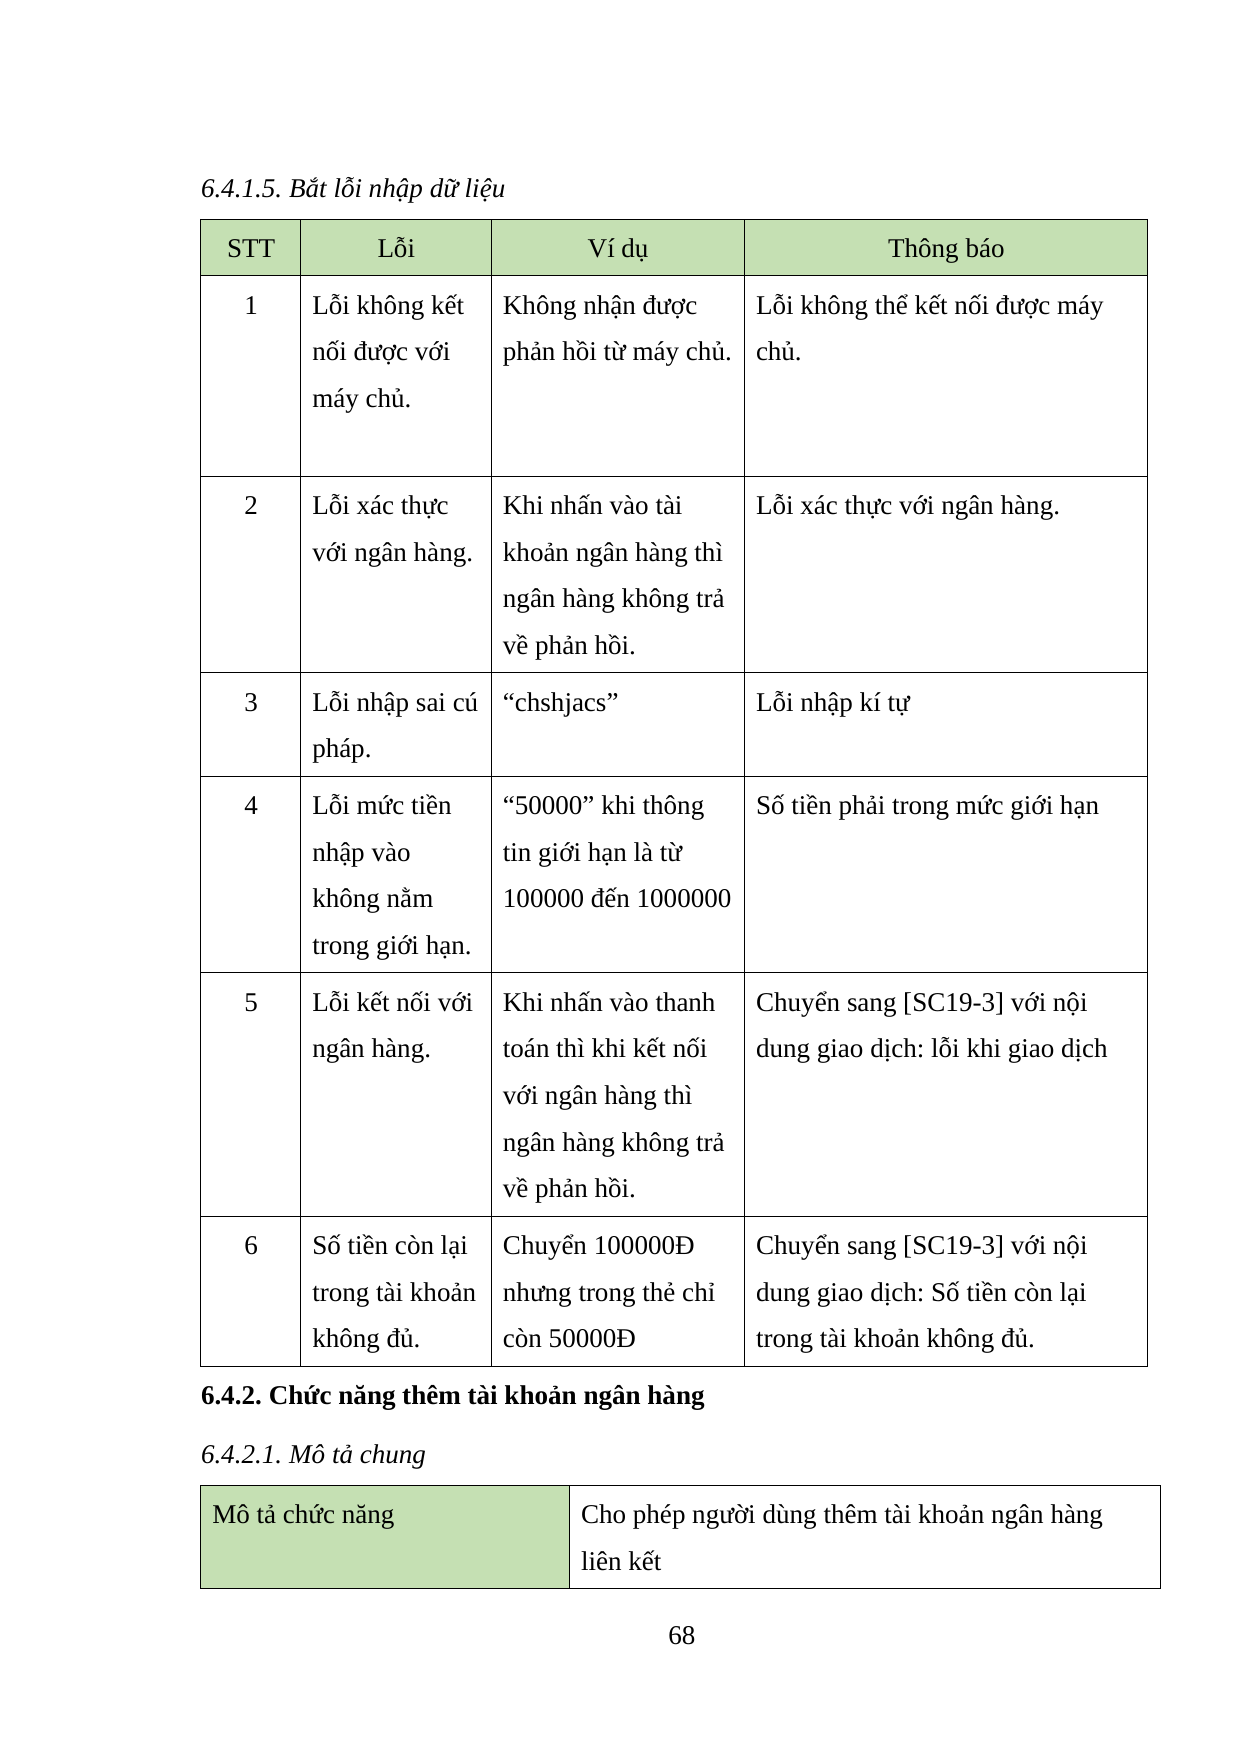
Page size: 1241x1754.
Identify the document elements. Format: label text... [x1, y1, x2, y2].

table_cell 6 [201, 1217, 300, 1366]
table_cell Lỗi kết nối với ngân hàng. [301, 973, 491, 1216]
table_cell “50000” khi thông tin giới hạn là từ 100000 đến 1000000 [492, 777, 744, 972]
table_cell Lỗi không kết nối được với máy chủ. [301, 276, 491, 476]
table_cell “chshjacs” [492, 673, 744, 776]
table_cell Số tiền còn lại trong tài khoản không đủ. [301, 1217, 491, 1366]
table_cell 5 [201, 973, 300, 1216]
table_cell Chuyển sang [SC19-3] với nội dung giao dịch: Số tiền còn lại trong tài khoản không đủ. [745, 1217, 1147, 1366]
table_cell Lỗi không thể kết nối được máy chủ. [745, 276, 1147, 476]
table_cell Lỗi nhập kí tự [745, 673, 1147, 776]
table_header Lỗi [301, 220, 491, 275]
subtitle Chức năng thêm tài khoản ngân hàng [201, 1379, 1162, 1410]
table_cell Lỗi nhập sai cú pháp. [301, 673, 491, 776]
table_cell Lỗi xác thực với ngân hàng. [301, 477, 491, 672]
table_cell 3 [201, 673, 300, 776]
table_cell Khi nhấn vào tài khoản ngân hàng thì ngân hàng không trả về phản hồi. [492, 477, 744, 672]
table_header Ví dụ [492, 220, 744, 275]
table_header Mô tả chức năng [201, 1486, 569, 1588]
table_cell Chuyển sang [SC19-3] với nội dung giao dịch: lỗi khi giao dịch [745, 973, 1147, 1216]
table_header Cho phép người dùng thêm tài khoản ngân hàng liên kết [570, 1486, 1160, 1588]
table_cell Lỗi mức tiền nhập vào không nằm trong giới hạn. [301, 777, 491, 972]
table_cell 1 [201, 276, 300, 476]
table_cell Lỗi xác thực với ngân hàng. [745, 477, 1147, 672]
table_cell Không nhận được phản hồi từ máy chủ. [492, 276, 744, 476]
table_cell 2 [201, 477, 300, 672]
table_cell Số tiền phải trong mức giới hạn [745, 777, 1147, 972]
subtitle Mô tả chung [201, 1438, 1162, 1469]
table_header Thông báo [745, 220, 1147, 275]
table_header STT [201, 220, 300, 275]
table_cell Chuyển 100000Đ nhưng trong thẻ chỉ còn 50000Đ [492, 1217, 744, 1366]
table_cell 4 [201, 777, 300, 972]
table_cell Khi nhấn vào thanh toán thì khi kết nối với ngân hàng thì ngân hàng không trả về phản hồi. [492, 973, 744, 1216]
subtitle Bắt lỗi nhập dữ liệu [201, 172, 1162, 203]
